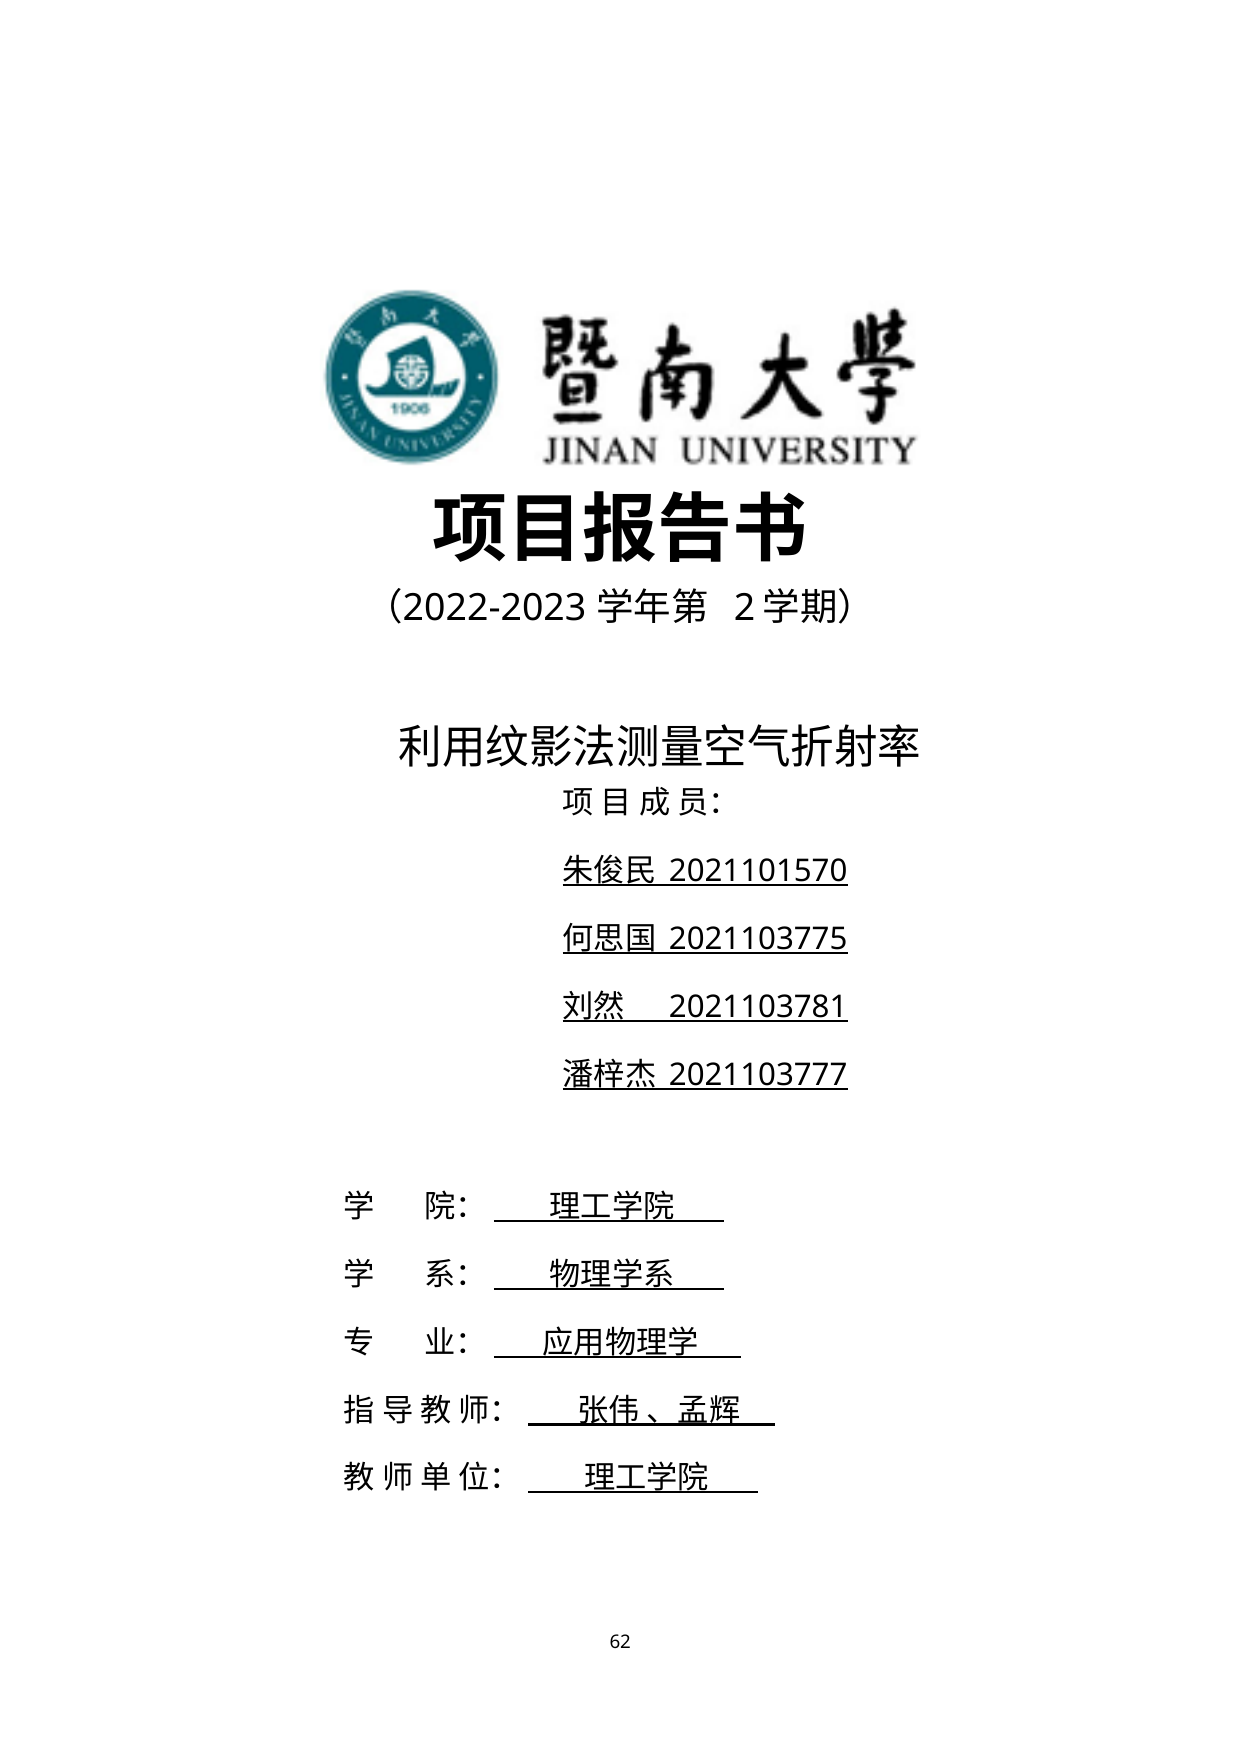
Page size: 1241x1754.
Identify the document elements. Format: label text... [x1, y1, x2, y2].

text 项目报告书 [187, 468, 1053, 577]
text 学 院： 理工学院 [187, 1181, 1053, 1226]
text 朱俊民 2021101570 [187, 845, 1053, 890]
text 潘梓杰 2021103777 [187, 1049, 1053, 1095]
text 何思国 2021103775 [187, 913, 1053, 958]
text 教 师 单 位： 理工学院 [187, 1452, 1053, 1498]
text 专 业： 应用物理学 [187, 1317, 1053, 1362]
text 指 导 教 师： 张伟 、孟辉 [187, 1385, 1053, 1430]
text 刘然 2021103781 [187, 981, 1053, 1027]
text 项 目 成 员： [187, 777, 1053, 822]
text （2022-2023 学年第 2学期） [187, 577, 1053, 631]
picture [319, 286, 921, 468]
text 学 系： 物理学系 [187, 1249, 1053, 1294]
text 利用纹影法测量空气折射率 [279, 711, 1040, 777]
